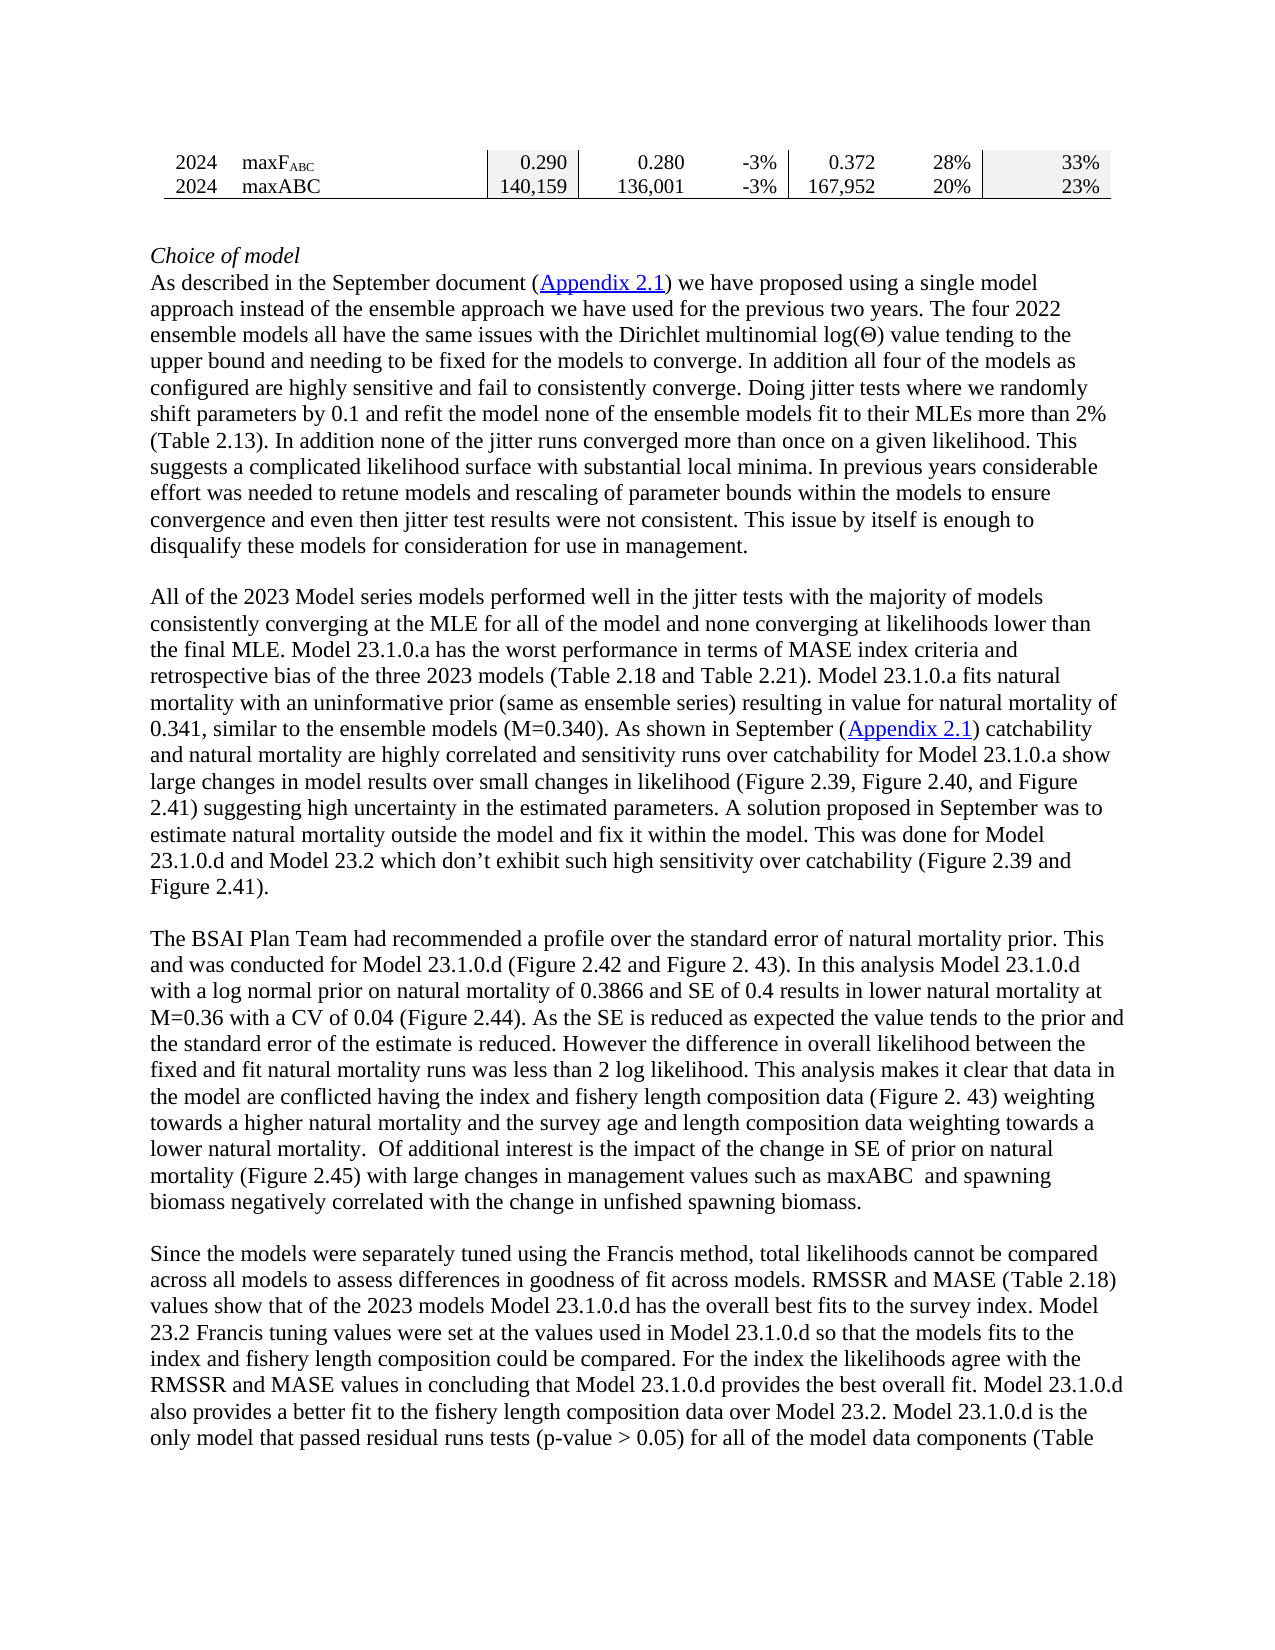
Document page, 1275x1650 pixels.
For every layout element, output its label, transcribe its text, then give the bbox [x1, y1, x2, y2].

table_cell 2024 [164, 174, 231, 198]
table_cell 0.372 [789, 150, 886, 174]
table_cell 167,952 [789, 174, 886, 198]
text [150, 1239, 1125, 1450]
table_cell 23% [983, 174, 1111, 198]
table_cell -3% [696, 174, 788, 198]
table_cell 20% [886, 174, 982, 198]
table_cell 0.290 [488, 150, 578, 174]
table_cell maxFABC [231, 150, 487, 174]
text As described in the September document (Appendix 2.1) we have proposed using a single model approach instead of the ensemble approach we have used for the previous two years. The four 2022 ensemble models all have the same issues with the Dirichlet multinomial log(Θ) value tending to the upper bound and needing to be fixed for the models to converge. In addition all four of the models as configured are highly sensitive and fail to consistently converge. Doing jitter tests where we randomly shift parameters by 0.1 and refit the model none of the ensemble models fit to their MLEs more than 2% (Table 2.13). In addition none of the jitter runs converged more than once on a given likelihood. This suggests a complicated likelihood surface with substantial local minima. In previous years considerable effort was needed to retune models and rescaling of parameter bounds within the models to ensure convergence and even then jitter test results were not consistent. This issue by itself is enough to disqualify these models for consideration for use in management. [150, 268, 1125, 558]
text The BSAI Plan Team had recommended a profile over the standard error of natural mortality prior. This and was conducted for Model 23.1.0.d (Figure 2.42 and Figure 2. 43). In this analysis Model 23.1.0.d with a log normal prior on natural mortality of 0.3866 and SE of 0.4 results in lower natural mortality at M=0.36 with a CV of 0.04 (Figure 2.44). As the SE is reduced as expected the value tends to the prior and the standard error of the estimate is reduced. However the difference in overall likelihood between the fixed and fit natural mortality runs was less than 2 log likelihood. This analysis makes it clear that data in the model are conflicted having the index and fishery length composition data (Figure 2. 43) weighting towards a higher natural mortality and the survey age and length composition data weighting towards a lower natural mortality. Of additional interest is the impact of the change in SE of prior on natural mortality (Figure 2.45) with large changes in management values such as maxABC and spawning biomass negatively correlated with the change in unfished spawning biomass. [150, 925, 1125, 1214]
table_cell -3% [696, 150, 788, 174]
table_cell 33% [983, 150, 1111, 174]
table_cell 28% [886, 150, 982, 174]
table_cell 2024 [164, 150, 231, 174]
table_cell maxABC [231, 174, 487, 198]
table_cell 140,159 [488, 174, 578, 198]
subtitle Choice of model [150, 242, 1125, 268]
table_cell 0.280 [579, 150, 696, 174]
table_cell 136,001 [579, 174, 696, 198]
text All of the 2023 Model series models performed well in the jitter tests with the majority of models consistently converging at the MLE for all of the model and none converging at likelihoods lower than the final MLE. Model 23.1.0.a has the worst performance in terms of MASE index criteria and retrospective bias of the three 2023 models (Table 2.18 and Table 2.21). Model 23.1.0.a fits natural mortality with an uninformative prior (same as ensemble series) resulting in value for natural mortality of 0.341, similar to the ensemble models (M=0.340). As shown in September (Appendix 2.1) catchability and natural mortality are highly correlated and sensitivity runs over catchability for Model 23.1.0.a show large changes in model results over small changes in likelihood (Figure 2.39, Figure 2.40, and Figure 2.41) suggesting high uncertainty in the estimated parameters. A solution proposed in September was to estimate natural mortality outside the model and fix it within the model. This was done for Model 23.1.0.d and Model 23.2 which don’t exhibit such high sensitivity over catchability (Figure 2.39 and Figure 2.41). [150, 583, 1125, 900]
